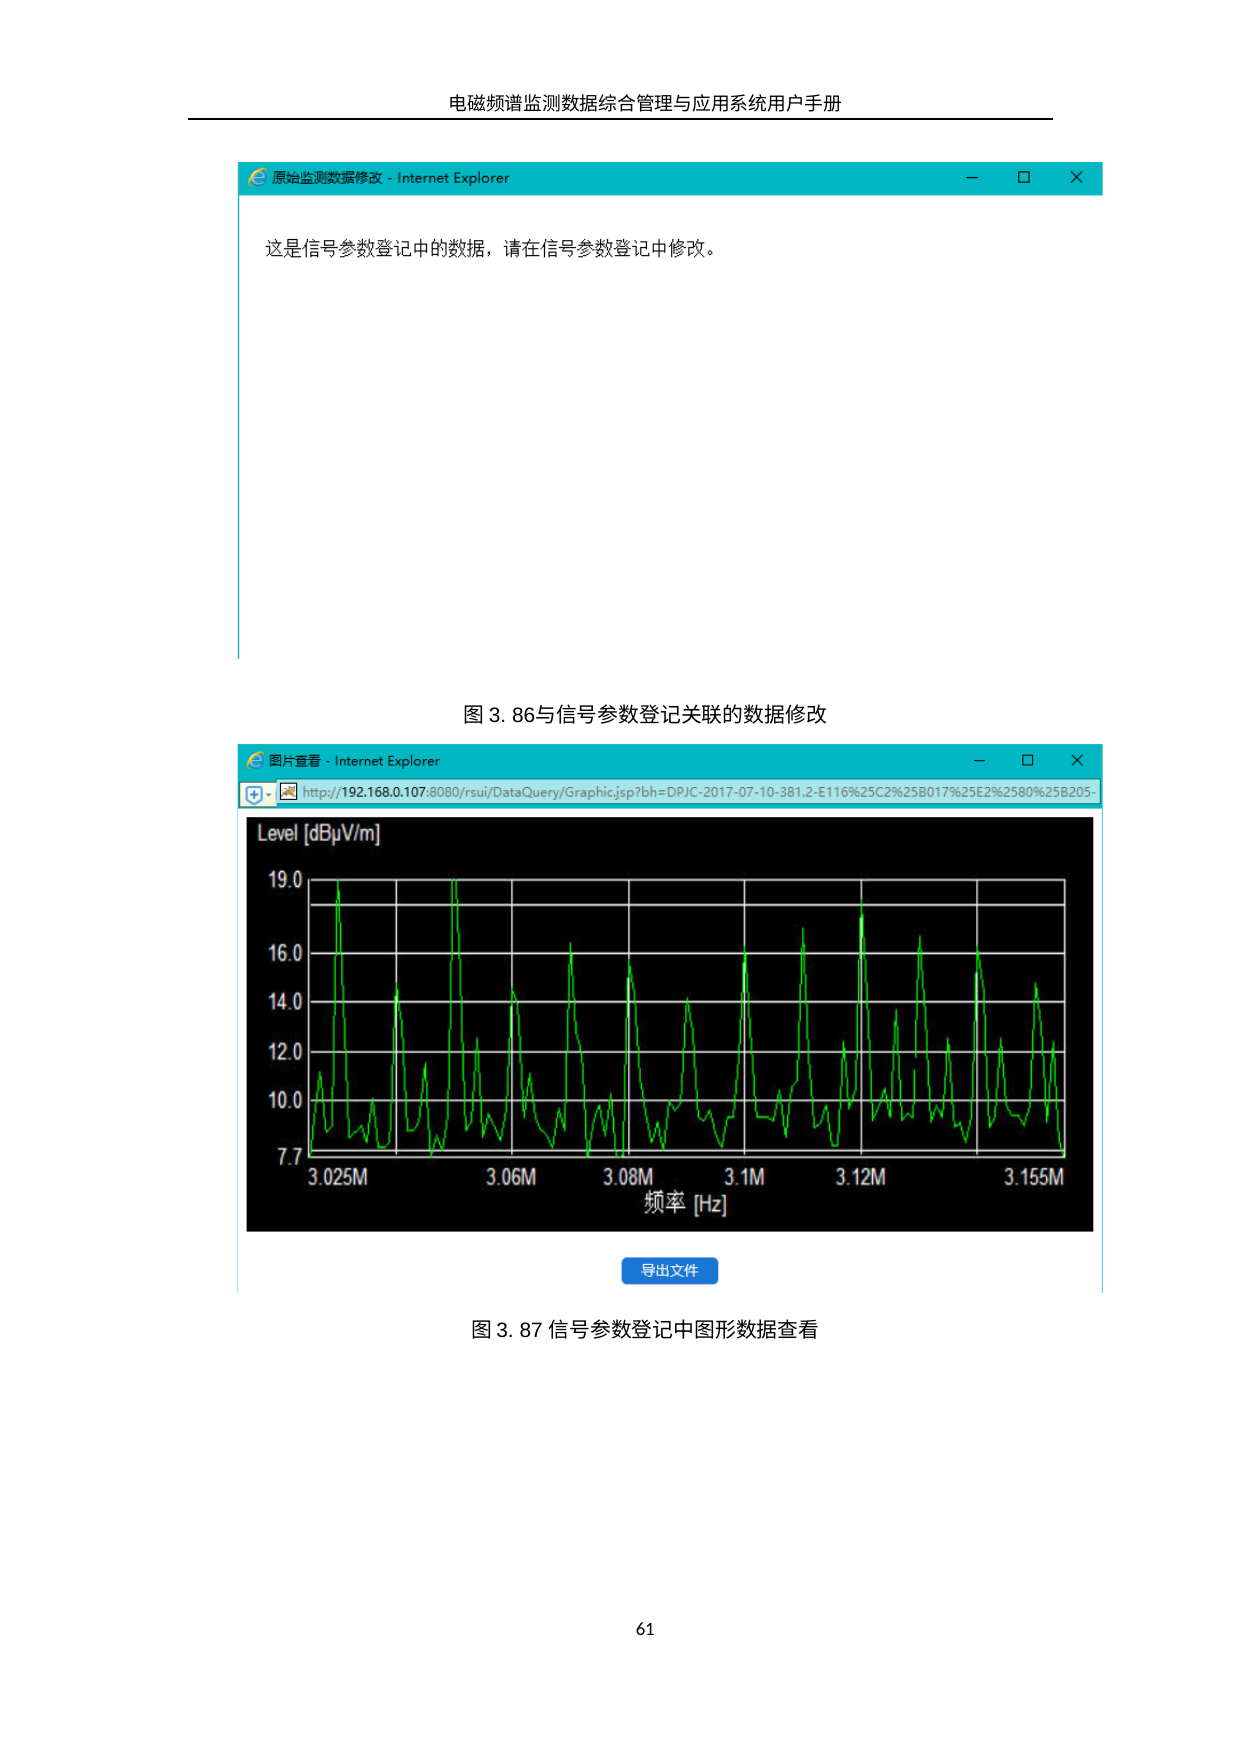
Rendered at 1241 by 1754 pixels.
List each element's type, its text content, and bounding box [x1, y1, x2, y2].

picture [237, 744, 1103, 1293]
text 图3. 86与信号参数登记关联的数据修改 [187, 697, 1053, 730]
picture [237, 162, 1103, 659]
text 图3. 87 信号参数登记中图形数据查看 [187, 1312, 1053, 1345]
